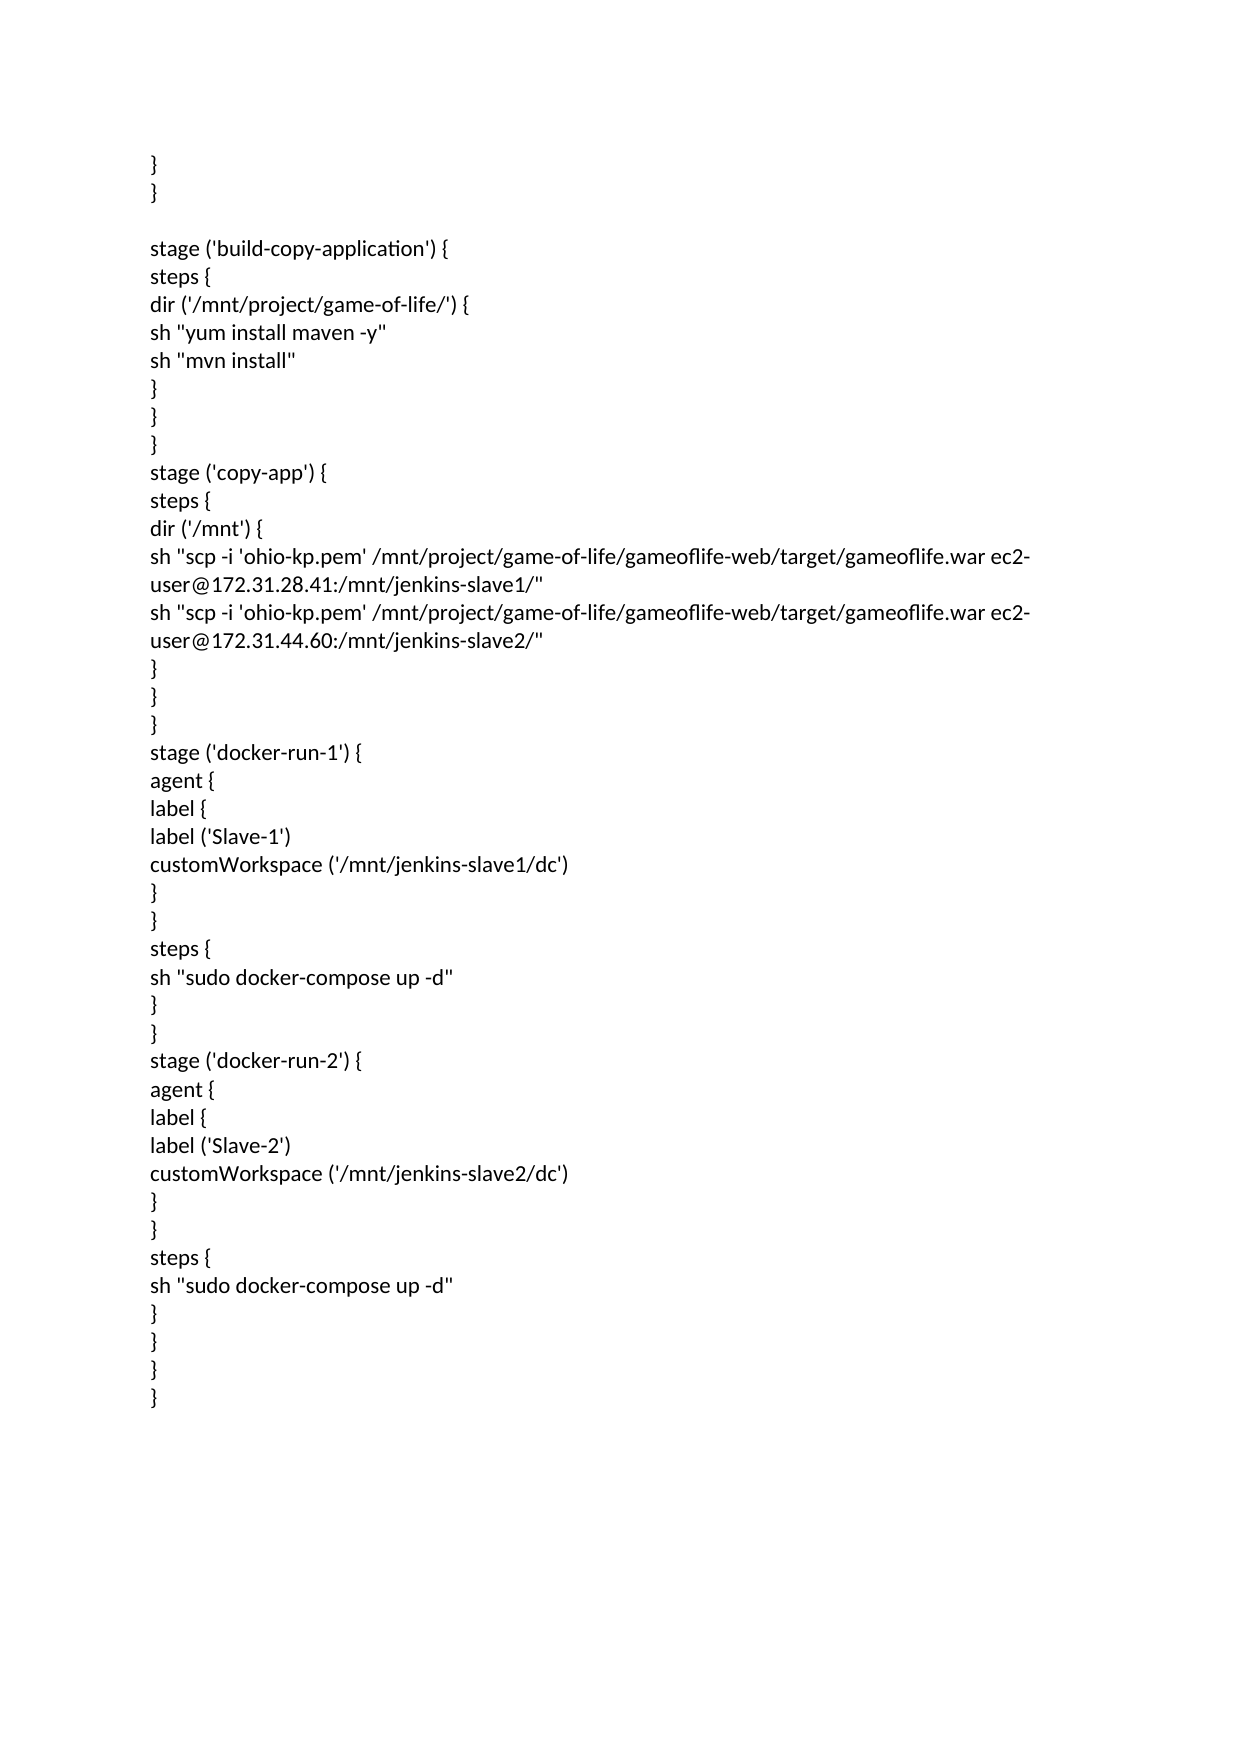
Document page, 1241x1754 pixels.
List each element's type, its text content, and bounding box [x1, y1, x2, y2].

text stage ('docker-run-2') { [150, 1047, 1090, 1075]
text } [150, 374, 1090, 402]
text sh "sudo docker-compose up -d" [150, 1271, 1090, 1299]
text sh "scp -i 'ohio-kp.pem' /mnt/project/game-of-life/gameoflife-web/target/gameoflife.war ec2-user@172.31.44.60:/mnt/jenkins-slave2/" [150, 598, 1090, 654]
text } [150, 402, 1090, 430]
text } [150, 907, 1090, 934]
text sh "sudo docker-compose up -d" [150, 963, 1090, 991]
text steps { [150, 262, 1090, 290]
text stage ('build-copy-application') { [150, 234, 1090, 262]
text } [150, 1299, 1090, 1327]
text steps { [150, 934, 1090, 963]
text } [150, 1383, 1090, 1411]
text } [150, 710, 1090, 738]
text } [150, 1215, 1090, 1243]
text label ('Slave-1') [150, 822, 1090, 851]
text } [150, 654, 1090, 682]
text } [150, 878, 1090, 907]
text sh "scp -i 'ohio-kp.pem' /mnt/project/game-of-life/gameoflife-web/target/gameoflife.war ec2-user@172.31.28.41:/mnt/jenkins-slave1/" [150, 542, 1090, 598]
text } [150, 150, 1090, 178]
text } [150, 1327, 1090, 1355]
text sh "mvn install" [150, 346, 1090, 374]
text } [150, 682, 1090, 710]
text } [150, 1019, 1090, 1047]
text stage ('docker-run-1') { [150, 738, 1090, 766]
text dir ('/mnt/project/game-of-life/') { [150, 290, 1090, 318]
text label { [150, 1103, 1090, 1131]
text label ('Slave-2') [150, 1131, 1090, 1159]
text } [150, 1187, 1090, 1215]
text steps { [150, 486, 1090, 514]
text steps { [150, 1243, 1090, 1271]
text stage ('copy-app') { [150, 458, 1090, 486]
text } [150, 178, 1090, 206]
text customWorkspace ('/mnt/jenkins-slave2/dc') [150, 1159, 1090, 1187]
text } [150, 1355, 1090, 1383]
text } [150, 430, 1090, 458]
text sh "yum install maven -y" [150, 318, 1090, 346]
text agent { [150, 766, 1090, 794]
text agent { [150, 1075, 1090, 1103]
text label { [150, 794, 1090, 822]
text customWorkspace ('/mnt/jenkins-slave1/dc') [150, 851, 1090, 878]
text } [150, 991, 1090, 1019]
text dir ('/mnt') { [150, 514, 1090, 542]
